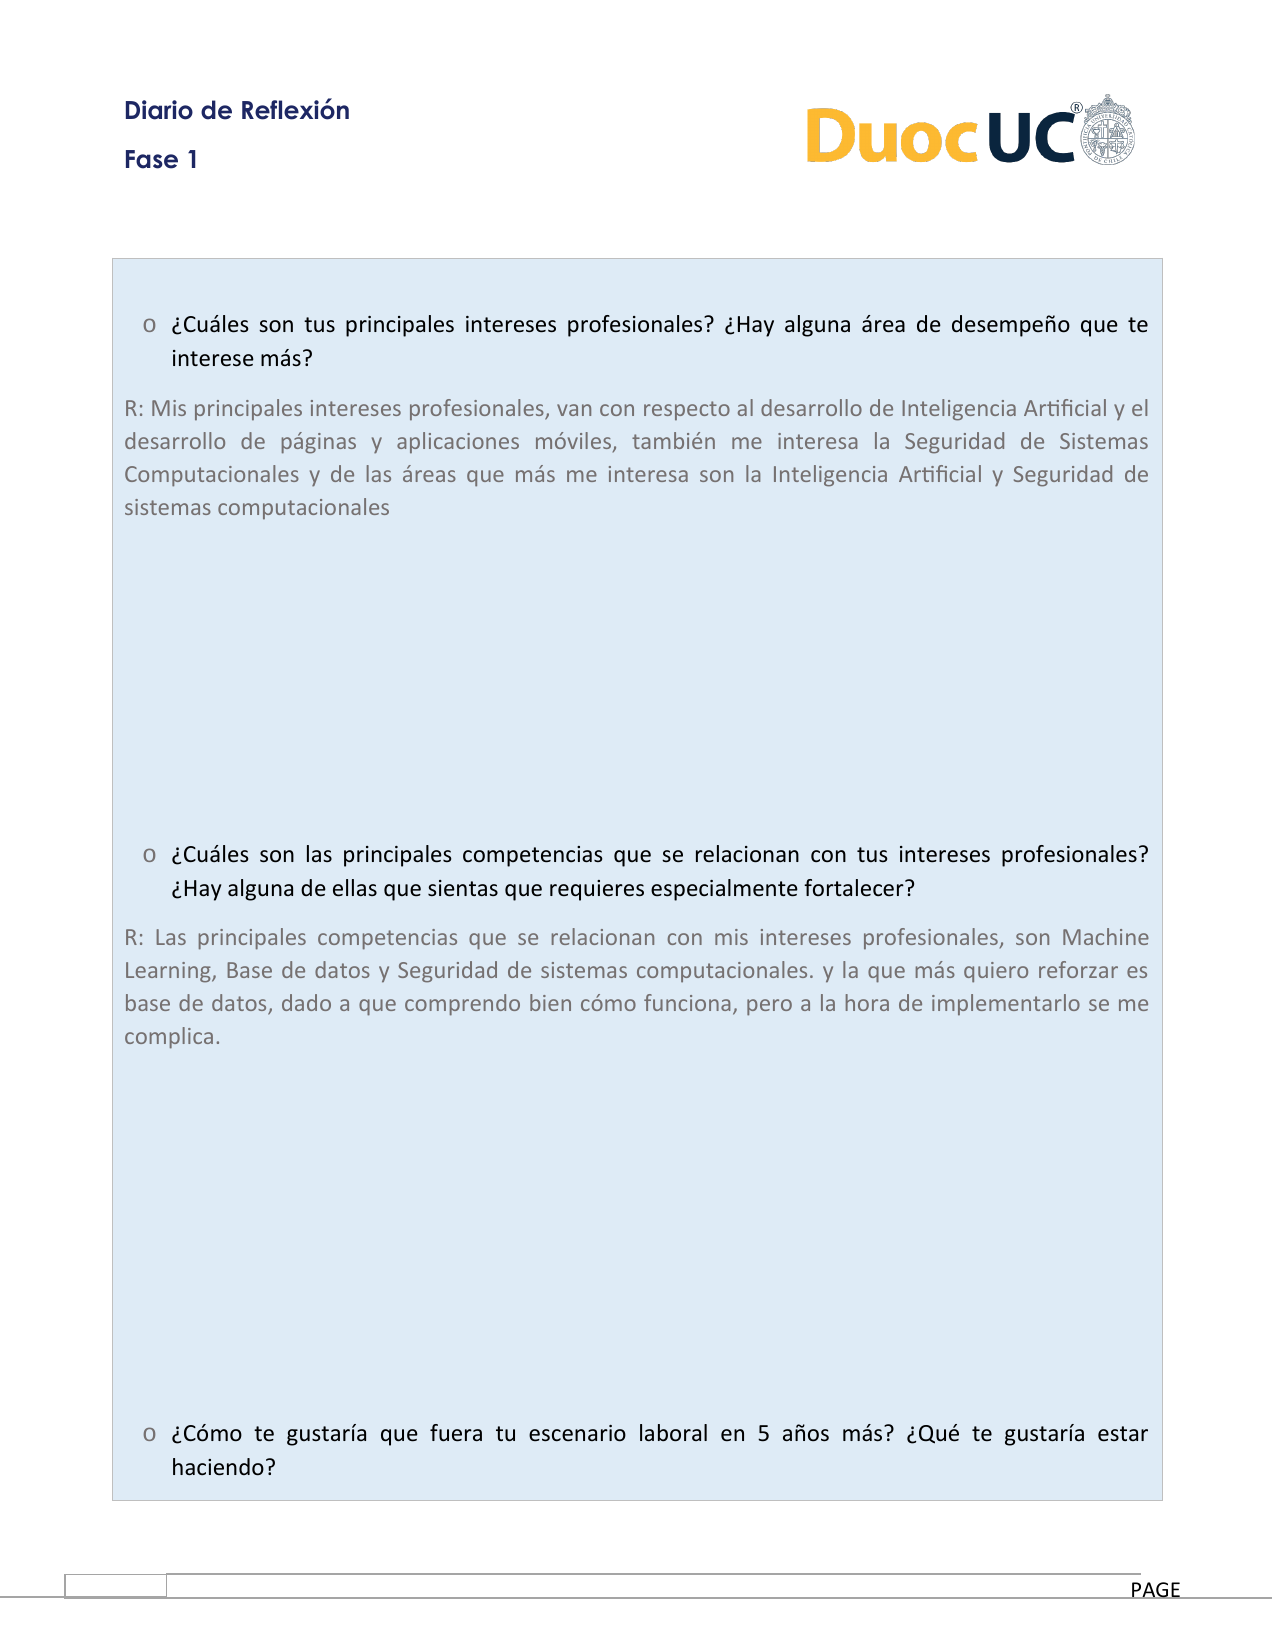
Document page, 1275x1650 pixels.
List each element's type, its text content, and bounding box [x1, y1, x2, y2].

picture [807, 94, 1135, 165]
